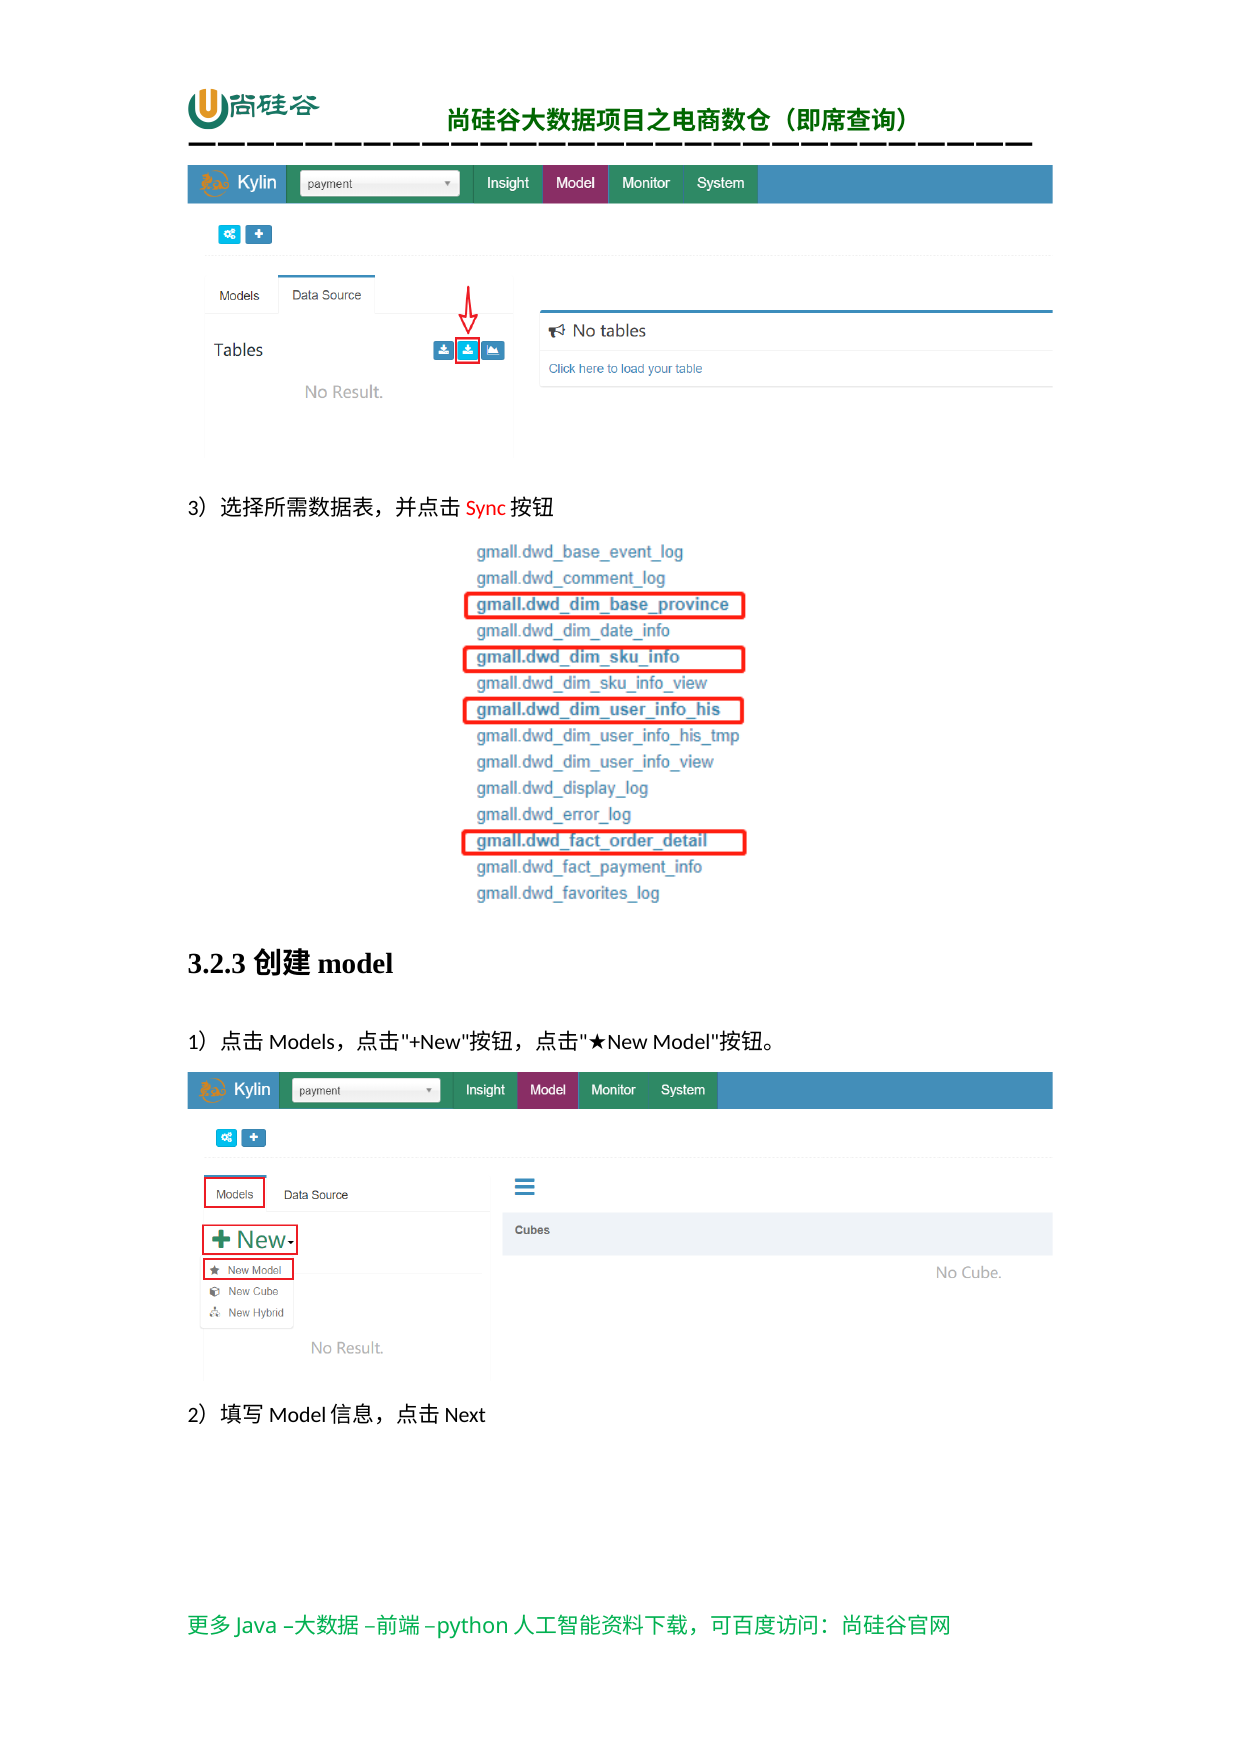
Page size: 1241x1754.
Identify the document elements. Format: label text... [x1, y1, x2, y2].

picture [426, 538, 815, 908]
text 2）填写Model信息，点击Next [187, 1397, 1053, 1429]
text 1）点击Models，点击"+New"按钮，点击"★New Model"按钮。 [187, 1024, 1053, 1056]
text 3）选择所需数据表，并点击Sync按钮 [187, 490, 1053, 522]
picture [187, 88, 321, 130]
picture [187, 165, 1053, 458]
subtitle 3.2.3 创建model [187, 928, 1053, 993]
picture [187, 1072, 1053, 1381]
